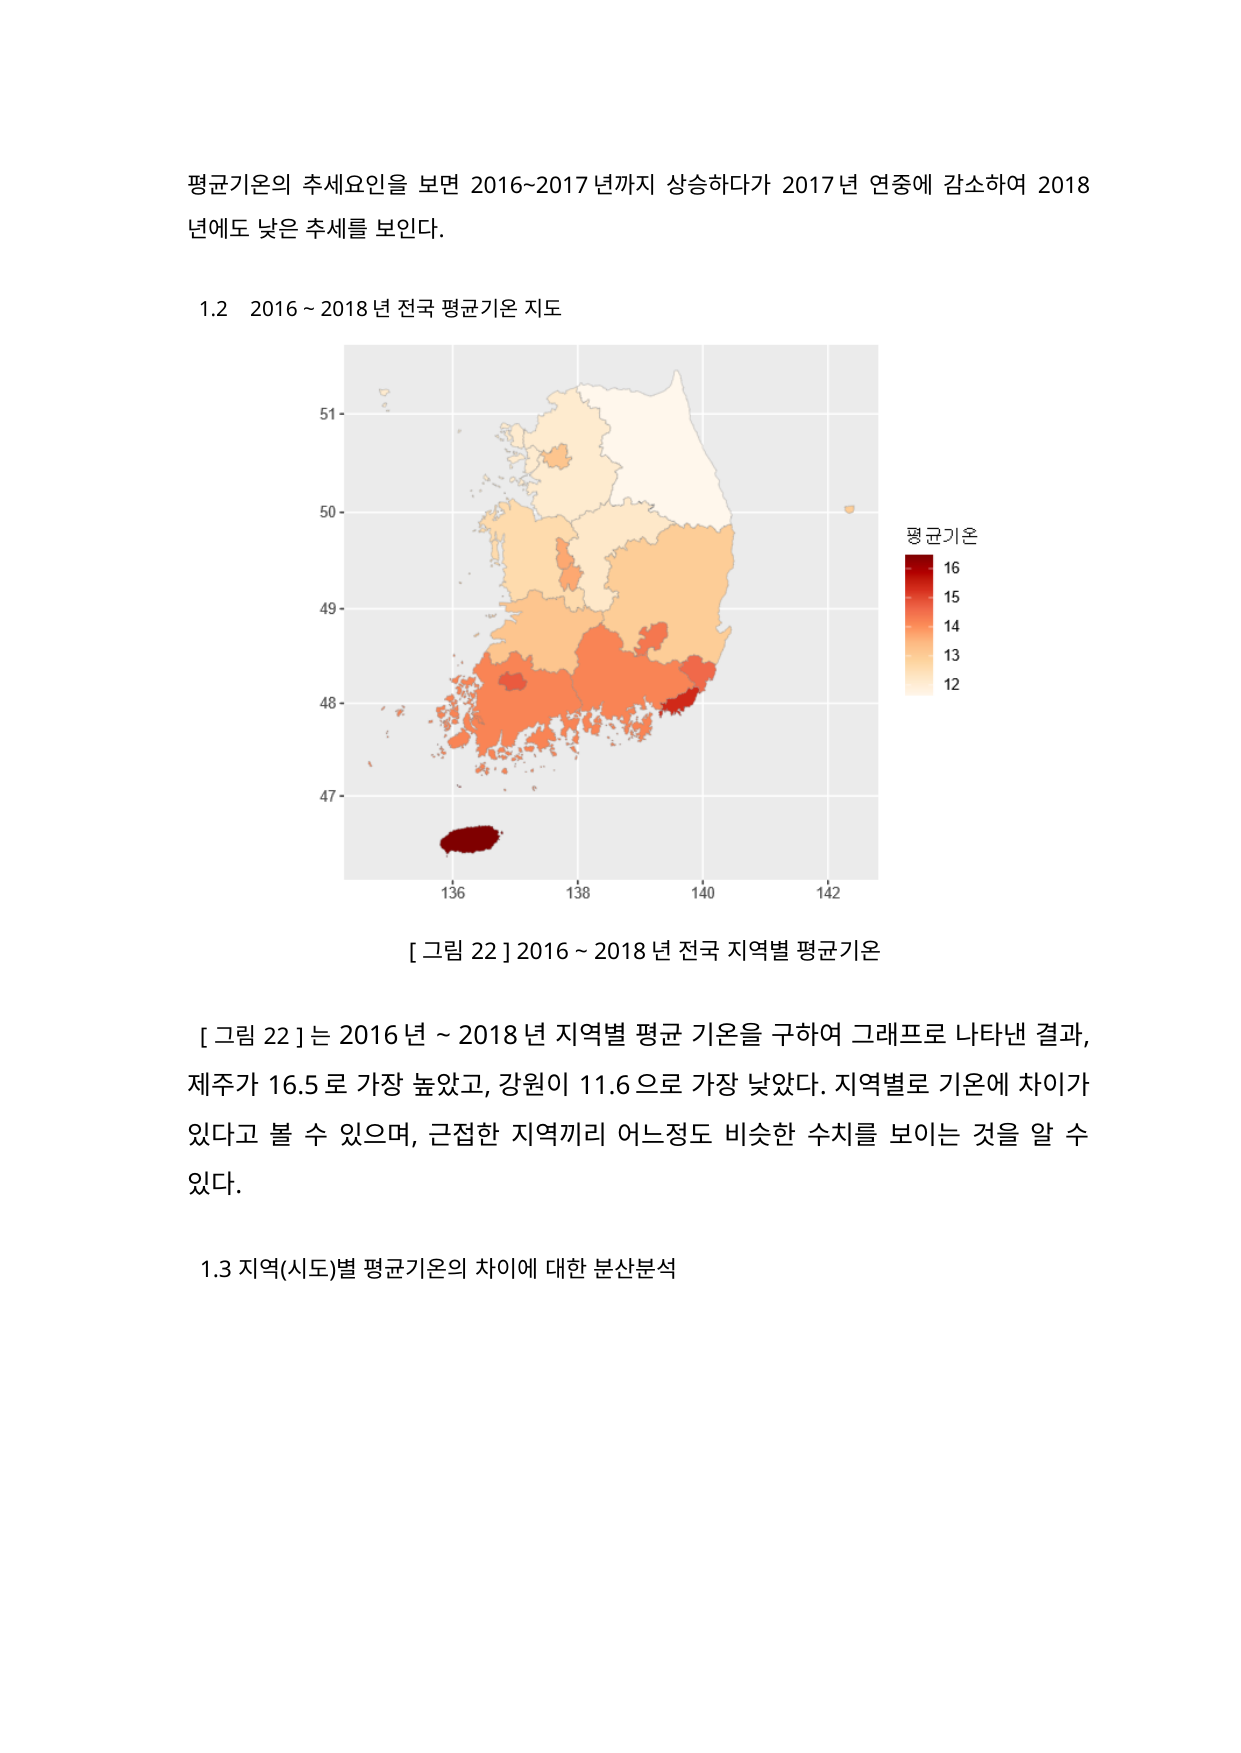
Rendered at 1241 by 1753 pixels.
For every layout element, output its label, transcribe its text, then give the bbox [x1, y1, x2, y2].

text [187, 167, 1090, 244]
text [ 그림 22 ] 2016 ~ 2018년 전국 지역별 평균기온 [187, 933, 1090, 966]
text 1.3 지역(시도)별 평균기온의 차이에 대한 분산분석 [187, 1251, 1090, 1284]
list 2016 ~ 2018년 전국 평균기온 지도 [187, 292, 1090, 322]
picture [308, 332, 982, 923]
text [ 그림 22 ] 는 2016년 ~ 2018년 지역별 평균 기온을 구하여 그래프로 나타낸 결과, 제주가 16.5로 가장 높았고, 강원이 11.6으로 가장 낮았다. 지역별로 기온에 차이가 있다고 볼 수 있으며, 근접한 지역끼리 어느정도 비슷한 수치를 보이는 것을 알 수 있다. [187, 1014, 1090, 1202]
